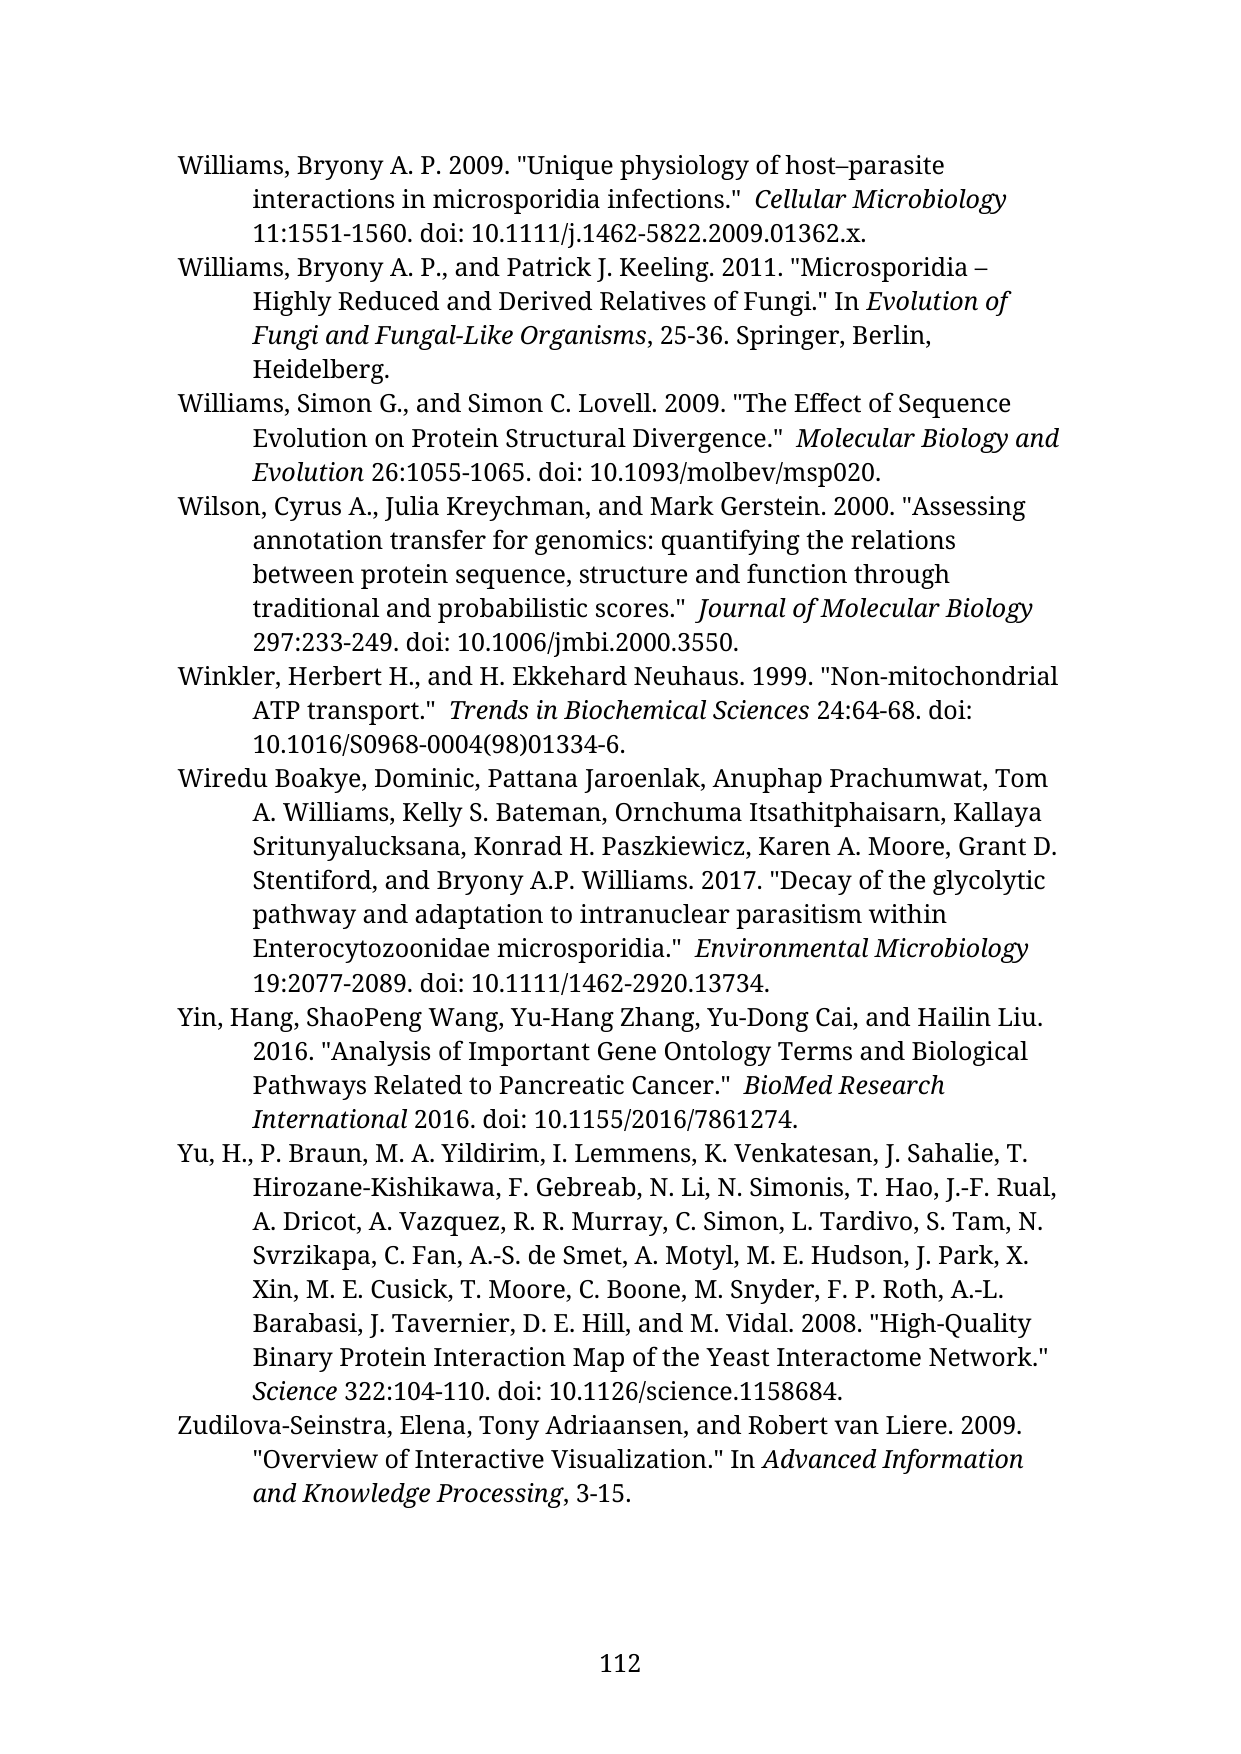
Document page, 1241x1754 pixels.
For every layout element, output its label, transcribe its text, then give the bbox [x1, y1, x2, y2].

text Williams, Bryony A. P. 2009. "Unique physiology of host–parasite interactions in microsporidia infections." Cellular Microbiology 11:1551-1560. doi: 10.1111/j.1462-5822.2009.01362.x. [177, 148, 1063, 250]
text Wilson, Cyrus A., Julia Kreychman, and Mark Gerstein. 2000. "Assessing annotation transfer for genomics: quantifying the relations between protein sequence, structure and function through traditional and probabilistic scores." Journal of Molecular Biology 297:233-249. doi: 10.1006/jmbi.2000.3550. [177, 488, 1063, 659]
text Zudilova-Seinstra, Elena, Tony Adriaansen, and Robert van Liere. 2009. "Overview of Interactive Visualization." In Advanced Information and Knowledge Processing, 3-15. [177, 1408, 1063, 1510]
text Williams, Simon G., and Simon C. Lovell. 2009. "The Effect of Sequence Evolution on Protein Structural Divergence." Molecular Biology and Evolution 26:1055-1065. doi: 10.1093/molbev/msp020. [177, 386, 1063, 488]
text Yin, Hang, ShaoPeng Wang, Yu-Hang Zhang, Yu-Dong Cai, and Hailin Liu. 2016. "Analysis of Important Gene Ontology Terms and Biological Pathways Related to Pancreatic Cancer." BioMed Research International 2016. doi: 10.1155/2016/7861274. [177, 999, 1063, 1136]
text Winkler, Herbert H., and H. Ekkehard Neuhaus. 1999. "Non-mitochondrial ATP transport." Trends in Biochemical Sciences 24:64-68. doi: 10.1016/S0968-0004(98)01334-6. [177, 659, 1063, 761]
text Williams, Bryony A. P., and Patrick J. Keeling. 2011. "Microsporidia – Highly Reduced and Derived Relatives of Fungi." In Evolution of Fungi and Fungal-Like Organisms, 25-36. Springer, Berlin, Heidelberg. [177, 250, 1063, 386]
text Yu, H., P. Braun, M. A. Yildirim, I. Lemmens, K. Venkatesan, J. Sahalie, T. Hirozane-Kishikawa, F. Gebreab, N. Li, N. Simonis, T. Hao, J.-F. Rual, A. Dricot, A. Vazquez, R. R. Murray, C. Simon, L. Tardivo, S. Tam, N. Svrzikapa, C. Fan, A.-S. de Smet, A. Motyl, M. E. Hudson, J. Park, X. Xin, M. E. Cusick, T. Moore, C. Boone, M. Snyder, F. P. Roth, A.-L. Barabasi, J. Tavernier, D. E. Hill, and M. Vidal. 2008. "High-Quality Binary Protein Interaction Map of the Yeast Interactome Network." Science 322:104-110. doi: 10.1126/science.1158684. [177, 1136, 1063, 1408]
text Wiredu Boakye, Dominic, Pattana Jaroenlak, Anuphap Prachumwat, Tom A. Williams, Kelly S. Bateman, Ornchuma Itsathitphaisarn, Kallaya Sritunyalucksana, Konrad H. Paszkiewicz, Karen A. Moore, Grant D. Stentiford, and Bryony A.P. Williams. 2017. "Decay of the glycolytic pathway and adaptation to intranuclear parasitism within Enterocytozoonidae microsporidia." Environmental Microbiology 19:2077-2089. doi: 10.1111/1462-2920.13734. [177, 761, 1063, 999]
